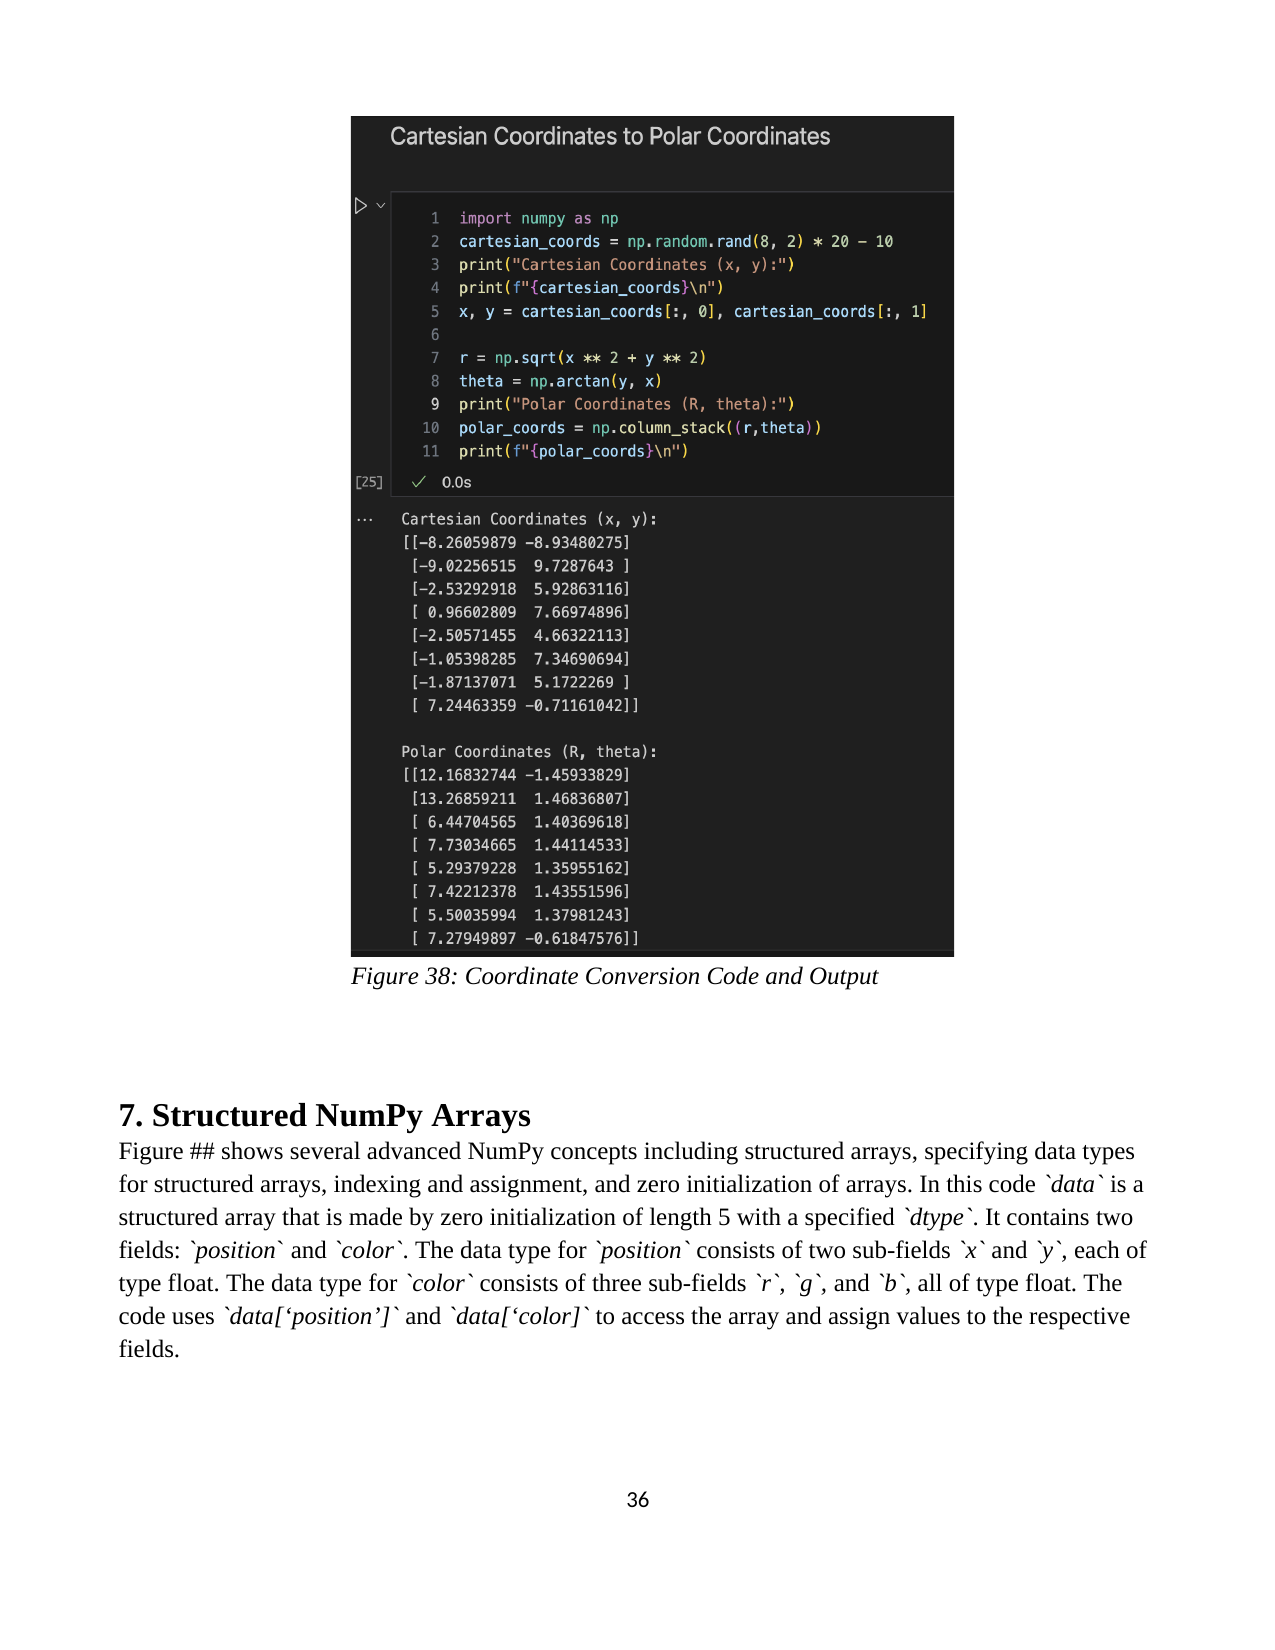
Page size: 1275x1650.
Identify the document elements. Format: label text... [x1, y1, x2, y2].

picture [350, 116, 955, 957]
subtitle 7. Structured NumPy Arrays [118, 1095, 1157, 1133]
text Figure ## shows several advanced NumPy concepts including structured arrays, specifying data types for structured arrays, indexing and assignment, and zero initialization of arrays. In this code `data` is a structured array that is made by zero initialization of length 5 with a specified `dtype`. It contains two fields: `position` and `color`. The data type for `position` consists of two sub-fields `x` and `y`, each of type float. The data type for `color` consists of three sub-fields `r`, `g`, and `b`, all of type float. The code uses `data[‘position’]` and `data[‘color]` to access the array and assign values to the respective fields. [118, 1136, 1157, 1363]
